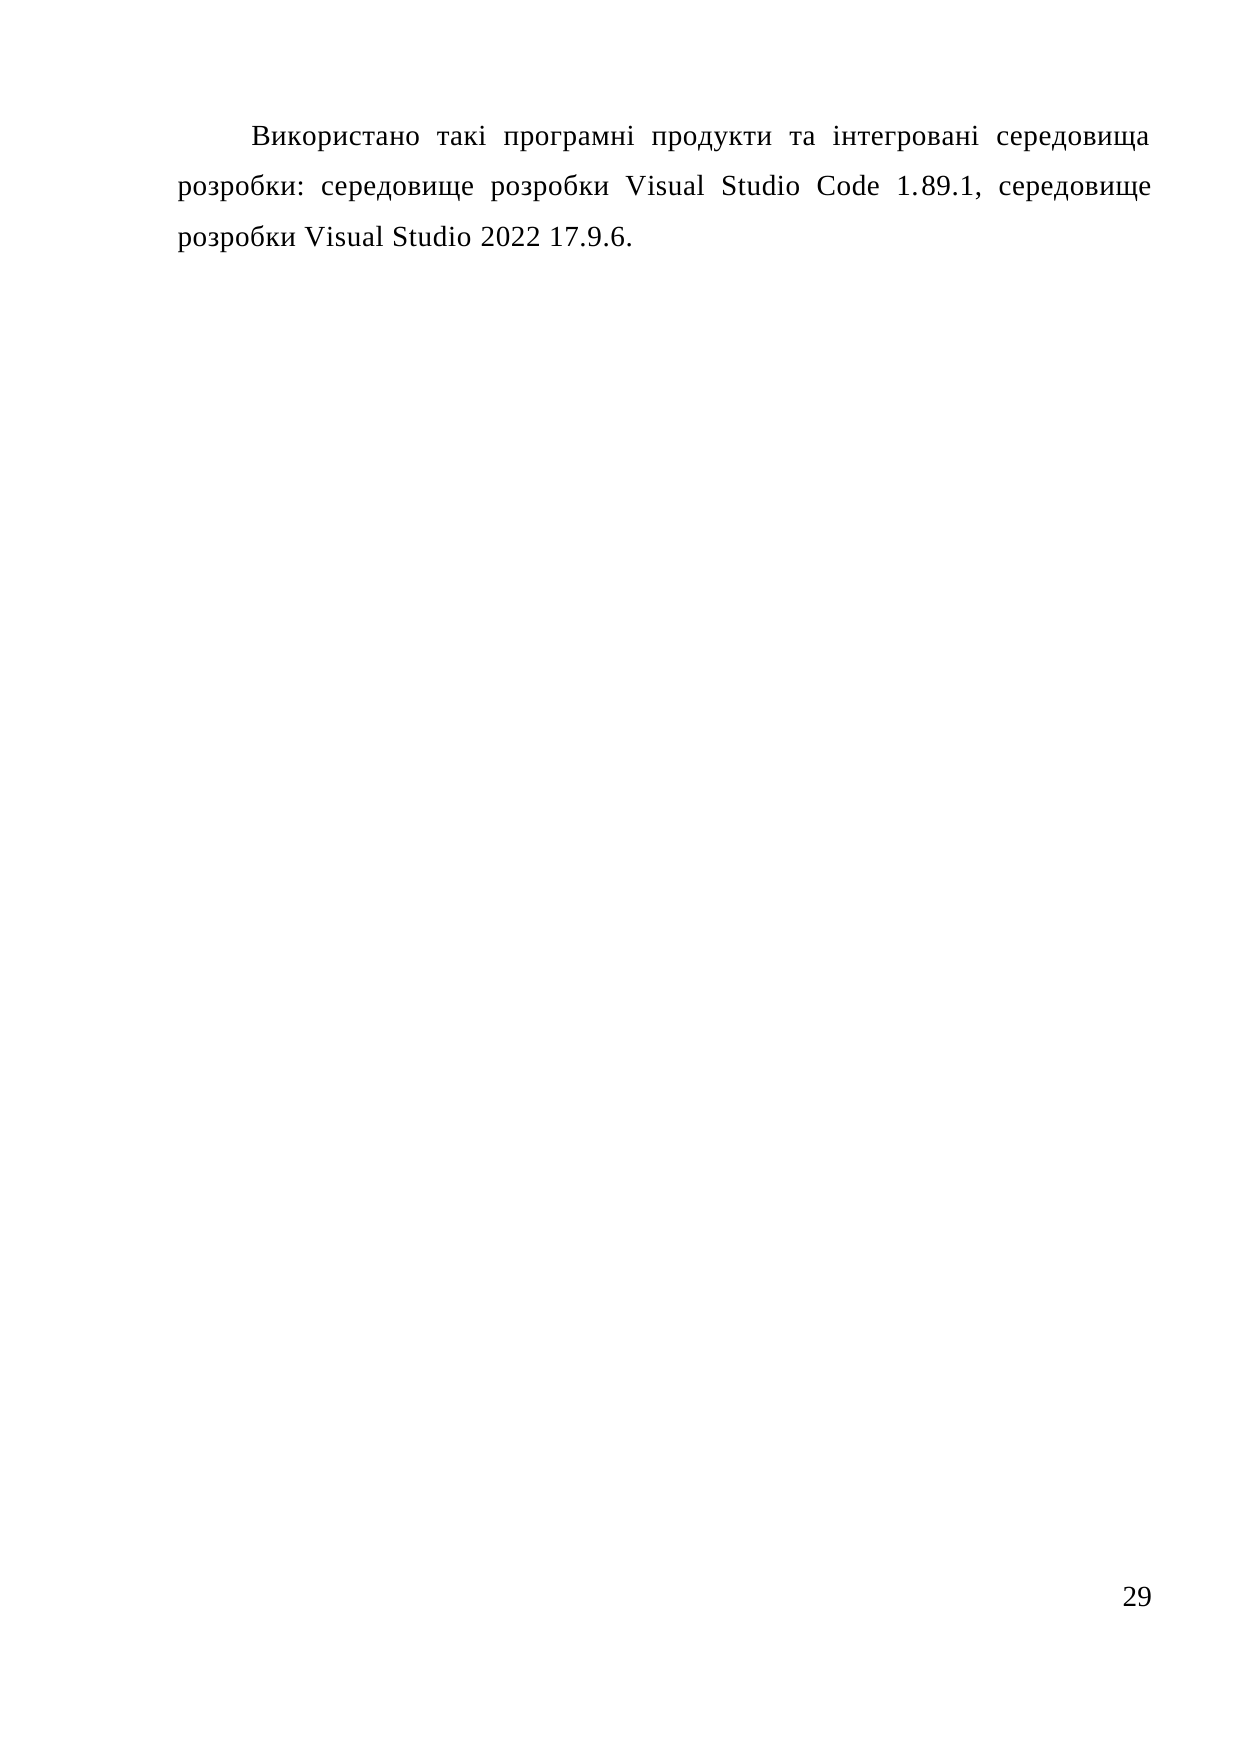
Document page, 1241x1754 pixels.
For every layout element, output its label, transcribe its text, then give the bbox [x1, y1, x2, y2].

text Використано такі програмні продукти та інтегровані середовища розробки: середовище розробки Visual Studio Code 1.89.1, середовище розробки Visual Studio 2022 17.9.6. [177, 118, 1152, 252]
